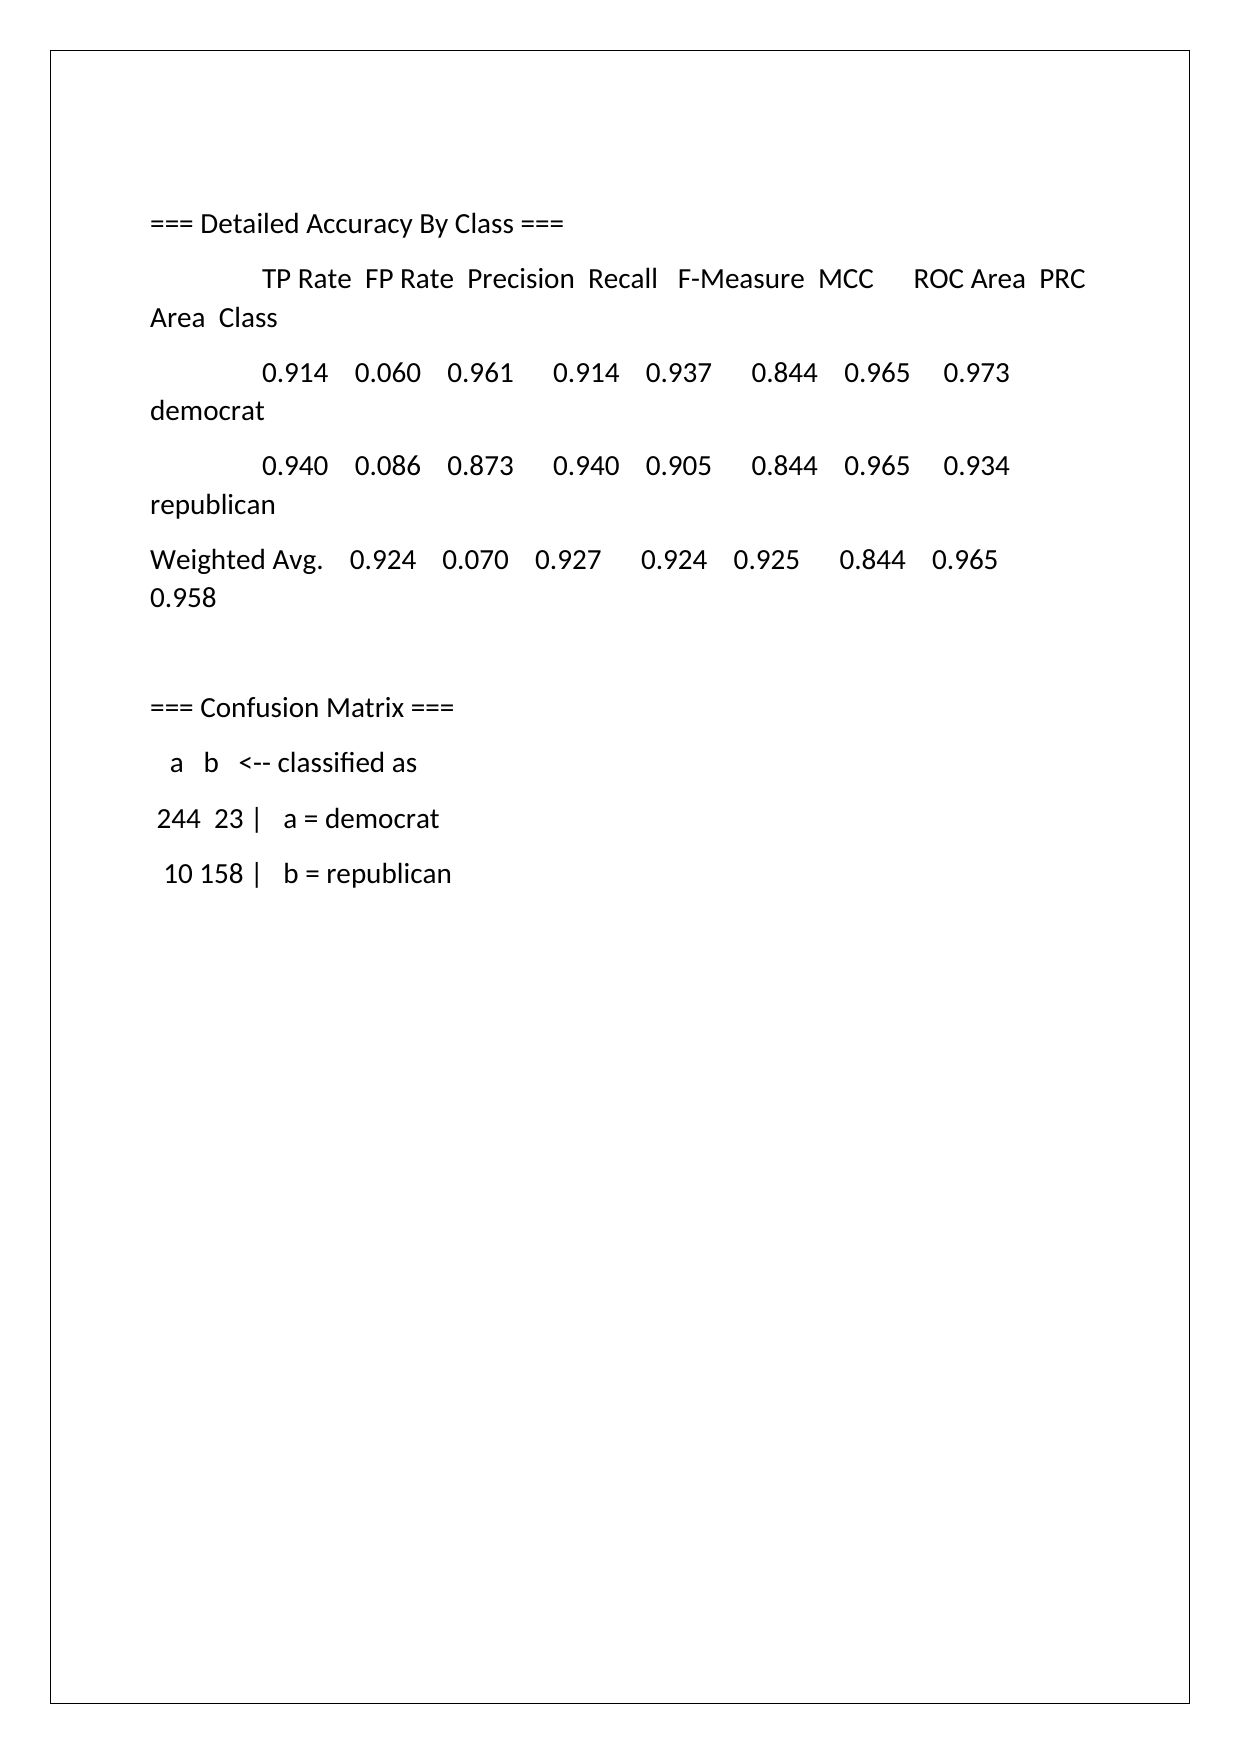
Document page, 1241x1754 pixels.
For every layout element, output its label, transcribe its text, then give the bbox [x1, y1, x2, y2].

text Weighted Avg. 0.924 0.070 0.927 0.924 0.925 0.844 0.965 0.958 [150, 541, 1090, 615]
text 244 23 | a = democrat [150, 800, 1090, 835]
text === Detailed Accuracy By Class === [150, 205, 1090, 241]
text TP Rate FP Rate Precision Recall F-Measure MCC ROC Area PRC Area Class [150, 260, 1090, 334]
text === Confusion Matrix === [150, 689, 1090, 725]
text 0.940 0.086 0.873 0.940 0.905 0.844 0.965 0.934 republican [150, 447, 1090, 521]
text 10 158 | b = republican [150, 855, 1090, 890]
text a b <-- classified as [150, 744, 1090, 780]
text 0.914 0.060 0.961 0.914 0.937 0.844 0.965 0.973 democrat [150, 354, 1090, 428]
